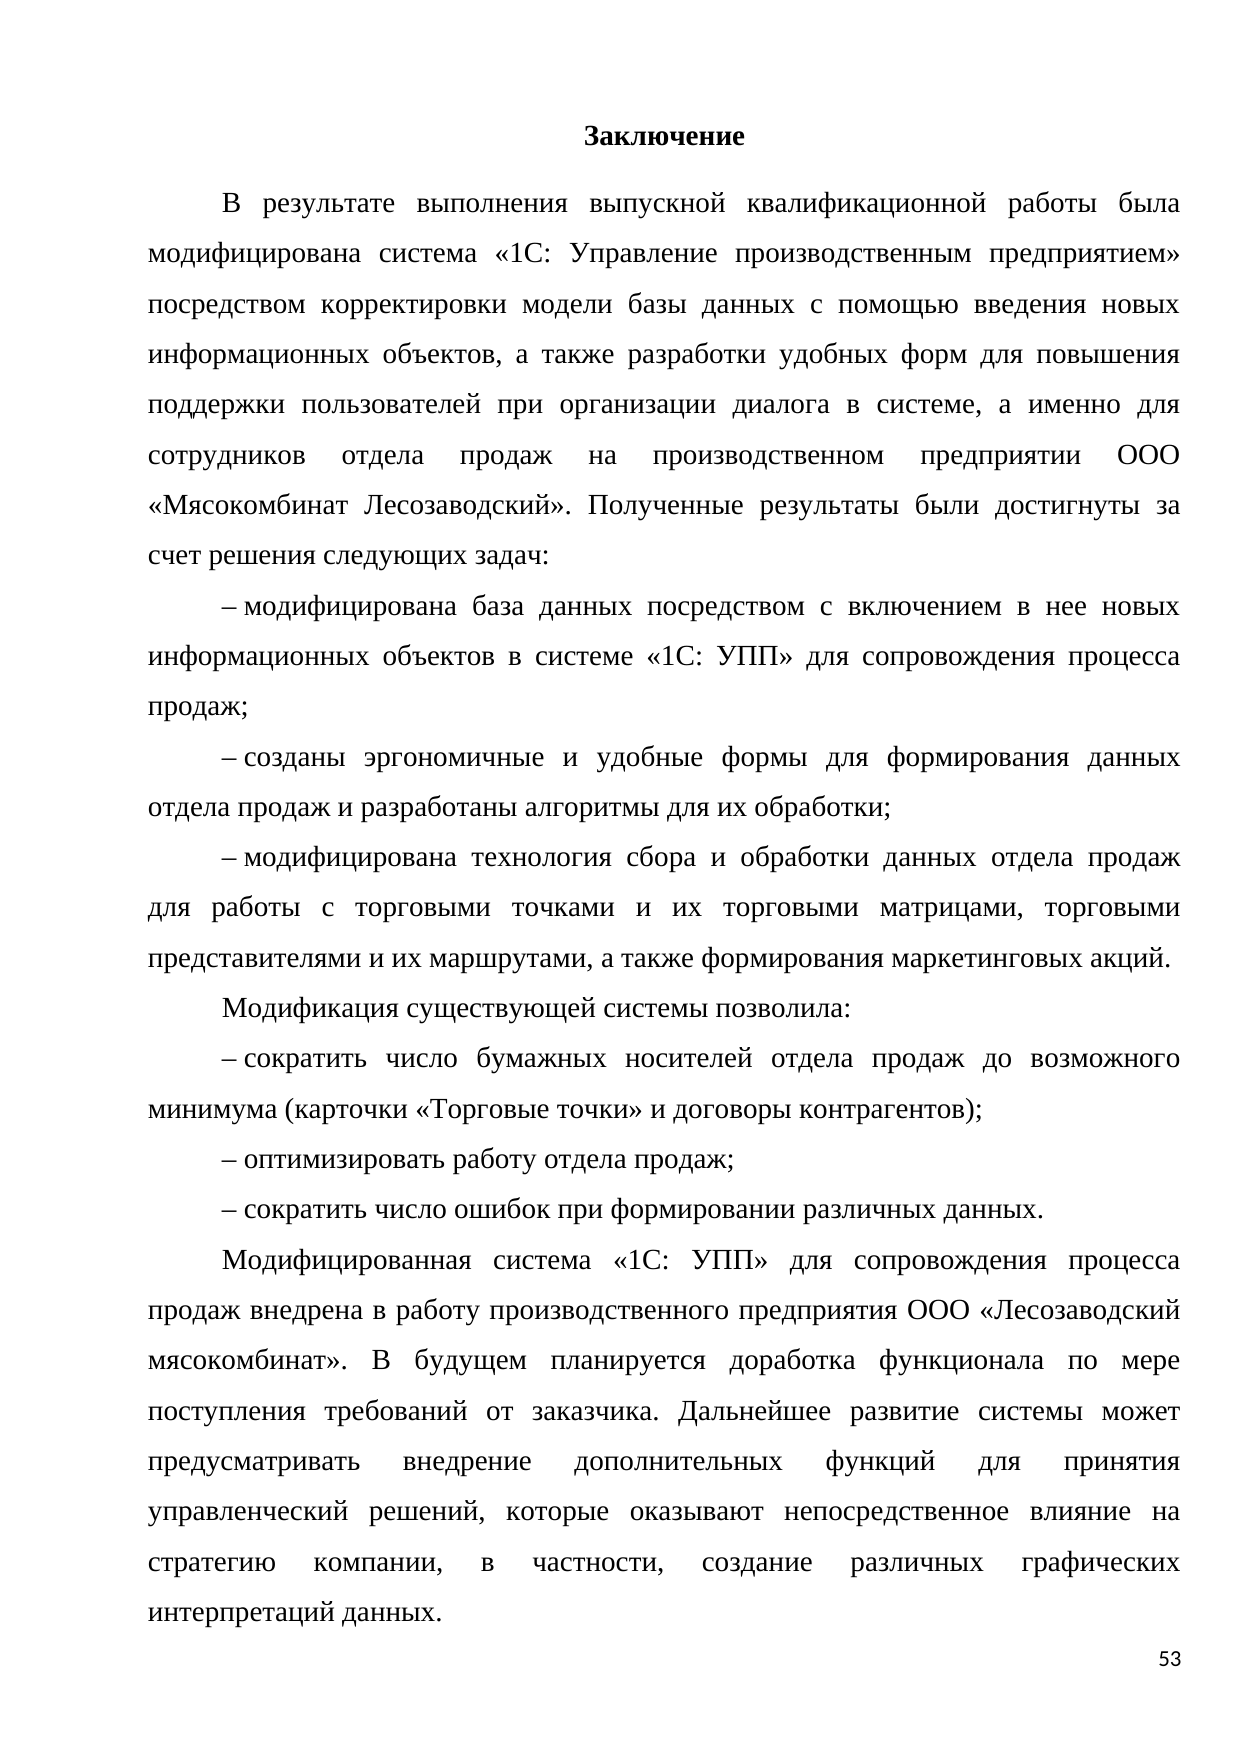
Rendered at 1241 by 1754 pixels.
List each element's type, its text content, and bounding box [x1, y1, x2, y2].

text Модификация существующей системы позволила: [148, 990, 1181, 1024]
list сократить число ошибок при формировании различных данных. [148, 1191, 1181, 1225]
text В результате выполнения выпускной квалификационной работы была модифицирована система «1С: Управление производственным предприятием» посредством корректировки модели базы данных с помощью введения новых информационных объектов, а также разработки удобных форм для повышения поддержки пользователей при организации диалога в системе, а именно для сотрудников отдела продаж на производственном предприятии ООО «Мясокомбинат Лесозаводский». Полученные результаты были достигнуты за счет решения следующих задач: [148, 185, 1181, 571]
text Модифицированная система «1С: УПП» для сопровождения процесса продаж внедрена в работу производственного предприятия ООО «Лесозаводский мясокомбинат». В будущем планируется доработка функционала по мере поступления требований от заказчика. Дальнейшее развитие системы может предусматривать внедрение дополнительных функций для принятия управленческий решений, которые оказывают непосредственное влияние на стратегию компании, в частности, создание различных графических интерпретаций данных. [148, 1242, 1181, 1627]
list модифицирована база данных посредством с включением в нее новых информационных объектов в системе «1С: УПП» для сопровождения процесса продаж; [148, 588, 1181, 722]
list модифицирована технология сбора и обработки данных отдела продаж для работы с торговыми точками и их торговыми матрицами, торговыми представителями и их маршрутами, а также формирования маркетинговых акций. [148, 839, 1181, 973]
list оптимизировать работу отдела продаж; [148, 1141, 1181, 1175]
text Заключение [148, 118, 1181, 152]
list созданы эргономичные и удобные формы для формирования данных отдела продаж и разработаны алгоритмы для их обработки; [148, 739, 1181, 822]
list сократить число бумажных носителей отдела продаж до возможного минимума (карточки «Торговые точки» и договоры контрагентов); [148, 1041, 1181, 1124]
